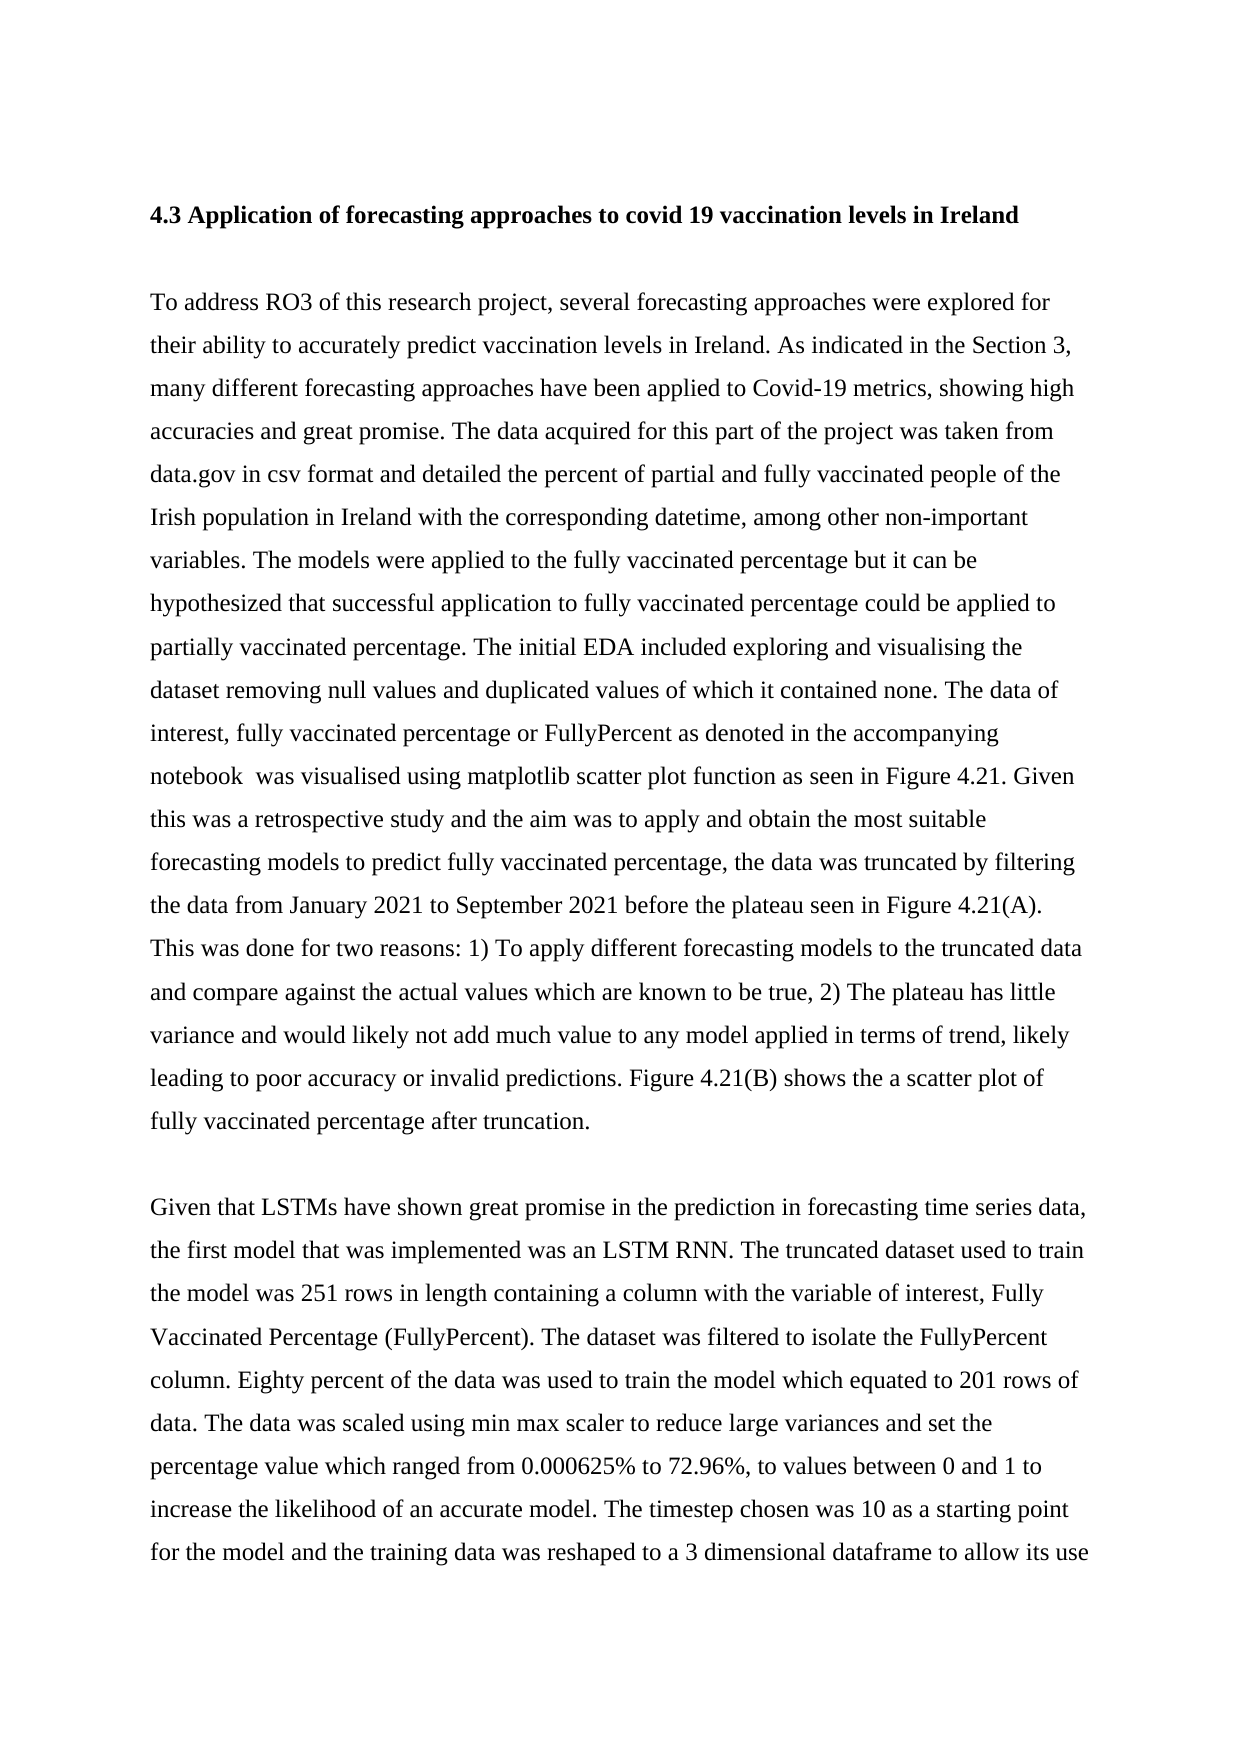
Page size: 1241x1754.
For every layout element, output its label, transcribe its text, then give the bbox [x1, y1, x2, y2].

text To address RO3 of this research project, several forecasting approaches were explored for their ability to accurately predict vaccination levels in Ireland. As indicated in the Section 3, many different forecasting approaches have been applied to Covid-19 metrics, showing high accuracies and great promise. The data acquired for this part of the project was taken from data.gov in csv format and detailed the percent of partial and fully vaccinated people of the Irish population in Ireland with the corresponding datetime, among other non-important variables. The models were applied to the fully vaccinated percentage but it can be hypothesized that successful application to fully vaccinated percentage could be applied to partially vaccinated percentage. The initial EDA included exploring and visualising the dataset removing null values and duplicated values of which it contained none. The data of interest, fully vaccinated percentage or FullyPercent as denoted in the accompanying notebook was visualised using matplotlib scatter plot function as seen in Figure 4.21. Given this was a retrospective study and the aim was to apply and obtain the most suitable forecasting models to predict fully vaccinated percentage, the data was truncated by filtering the data from January 2021 to September 2021 before the plateau seen in Figure 4.21(A). This was done for two reasons: 1) To apply different forecasting models to the truncated data and compare against the actual values which are known to be true, 2) The plateau has little variance and would likely not add much value to any model applied in terms of trend, likely leading to poor accuracy or invalid predictions. Figure 4.21(B) shows the a scatter plot of fully vaccinated percentage after truncation. [150, 287, 1090, 1135]
text 4.3 Application of forecasting approaches to covid 19 vaccination levels in Ireland [150, 200, 1090, 229]
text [150, 1192, 1090, 1566]
